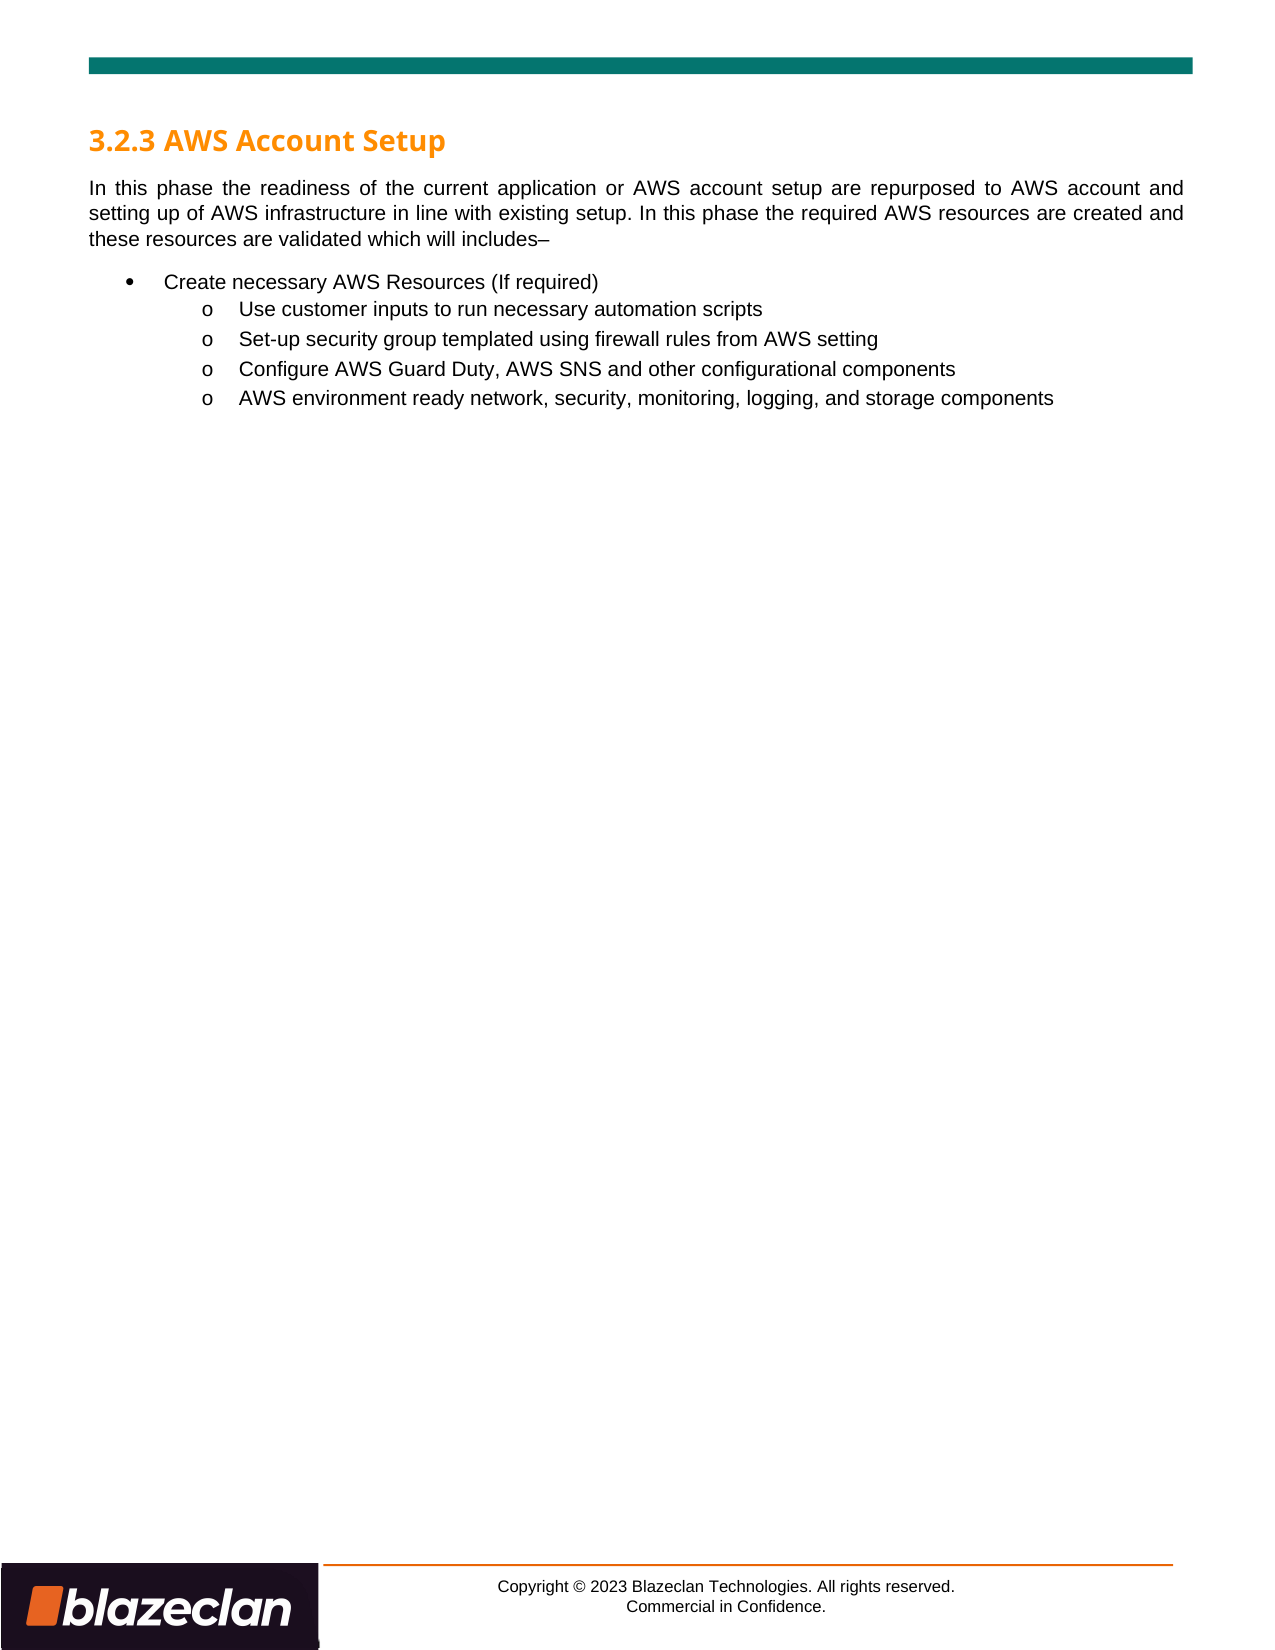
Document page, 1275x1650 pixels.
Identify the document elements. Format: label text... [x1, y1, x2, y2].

list Configure AWS Guard Duty, AWS SNS and other configurational components [201, 356, 1186, 382]
subtitle AWS Account Setup [89, 120, 1186, 160]
list Use customer inputs to run necessary automation scripts [201, 297, 1186, 323]
text In this phase the readiness of the current application or AWS account setup are repurposed to AWS account and setting up of AWS infrastructure in line with existing setup. In this phase the required AWS resources are created and these resources are validated which will includes– [89, 175, 1186, 251]
list AWS environment ready network, security, monitoring, logging, and storage components [201, 386, 1186, 412]
list Create necessary AWS Resources (If required) [126, 269, 1186, 293]
picture [1, 1563, 319, 1650]
list Set-up security group templated using firewall rules from AWS setting [201, 327, 1186, 353]
